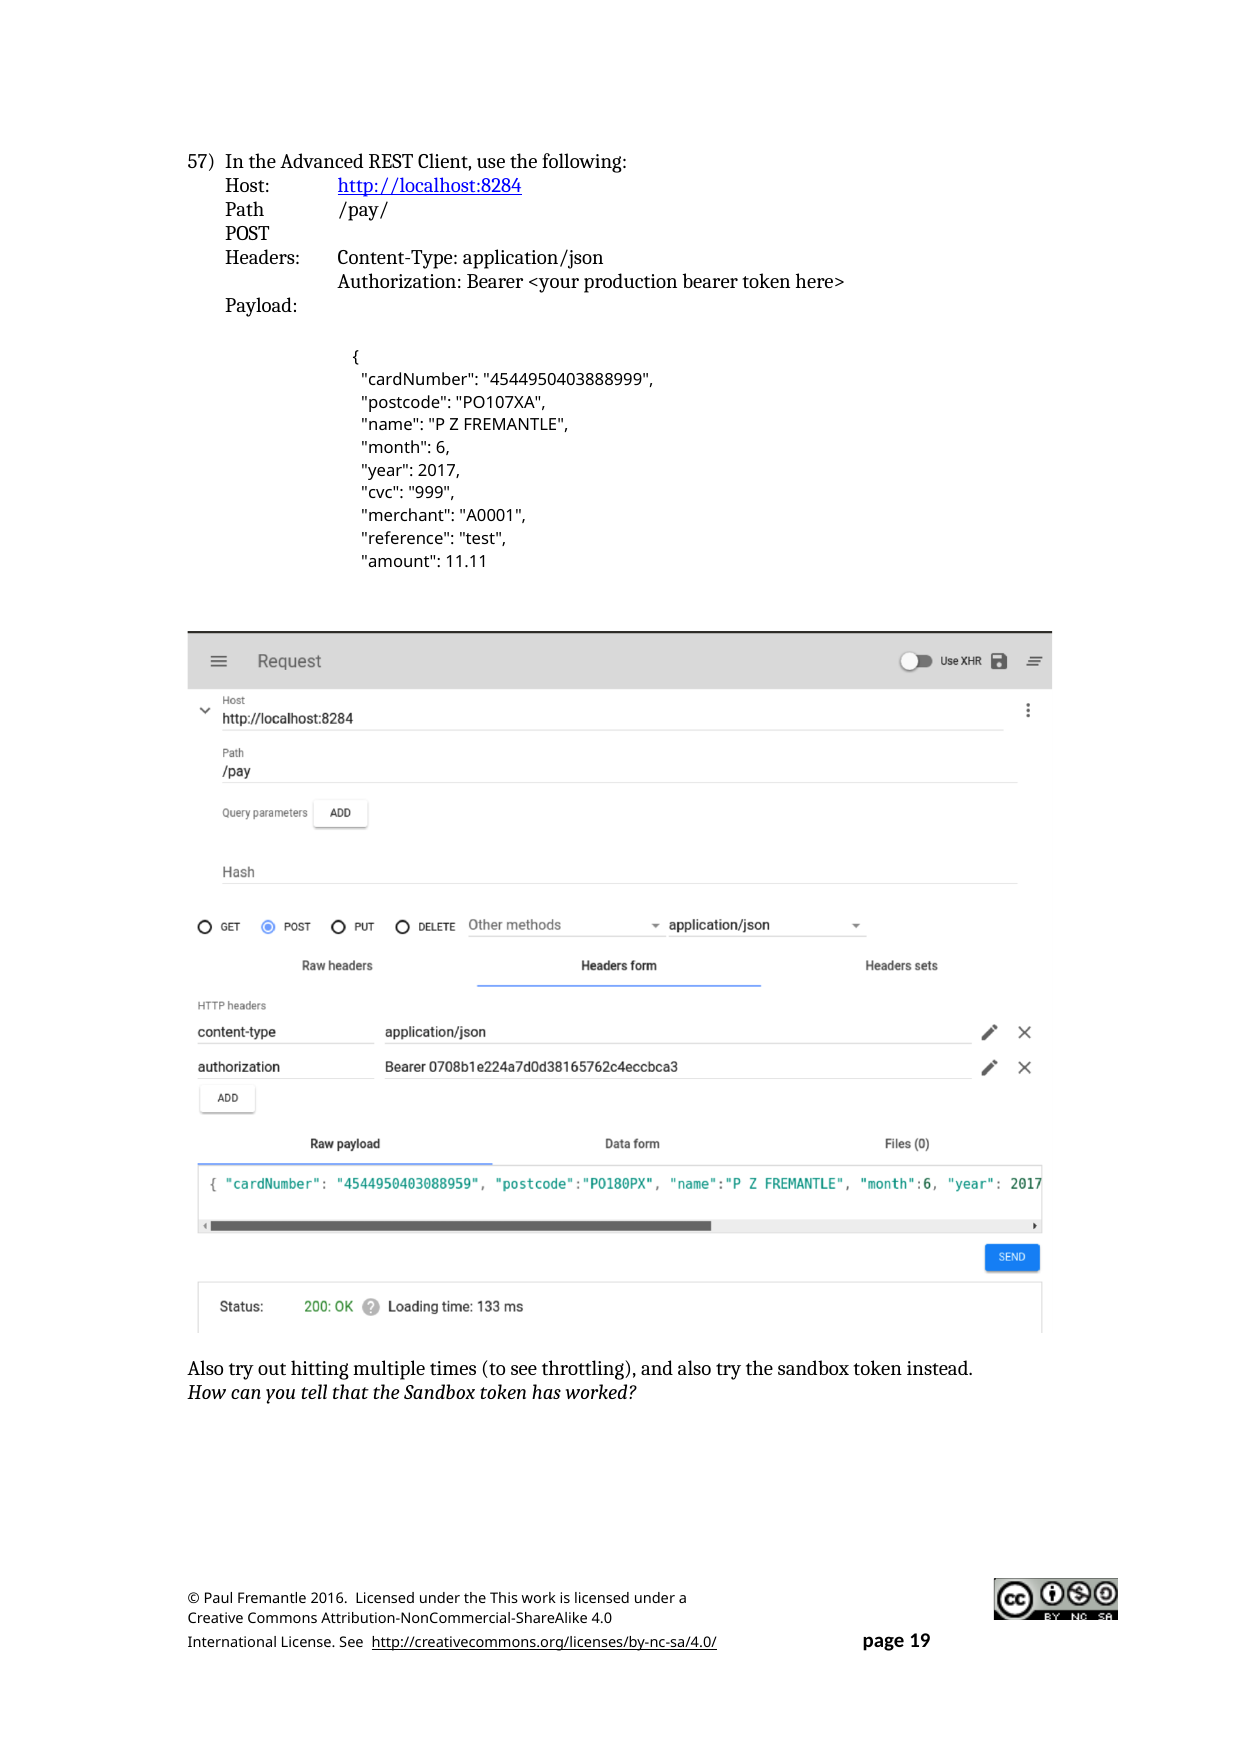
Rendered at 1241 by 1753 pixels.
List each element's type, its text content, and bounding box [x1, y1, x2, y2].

picture [993, 1578, 1118, 1620]
text How can you tell that the Sandbox token has worked? [187, 1381, 1053, 1405]
text Also try out hitting multiple times (to see throttling), and also try the sandbox token instead. [187, 1357, 1053, 1381]
list POST [225, 222, 1053, 246]
list Headers: Content-Type: application/json [225, 246, 1053, 270]
list Path /pay/ [225, 198, 1053, 222]
list Authorization: Bearer <your production bearer token here> [225, 270, 1053, 294]
list In the Advanced REST Client, use the following: [187, 150, 1053, 174]
list Payload: [225, 294, 1053, 631]
list Host: http://localhost:8284 [225, 174, 1053, 198]
picture [187, 631, 1053, 1333]
